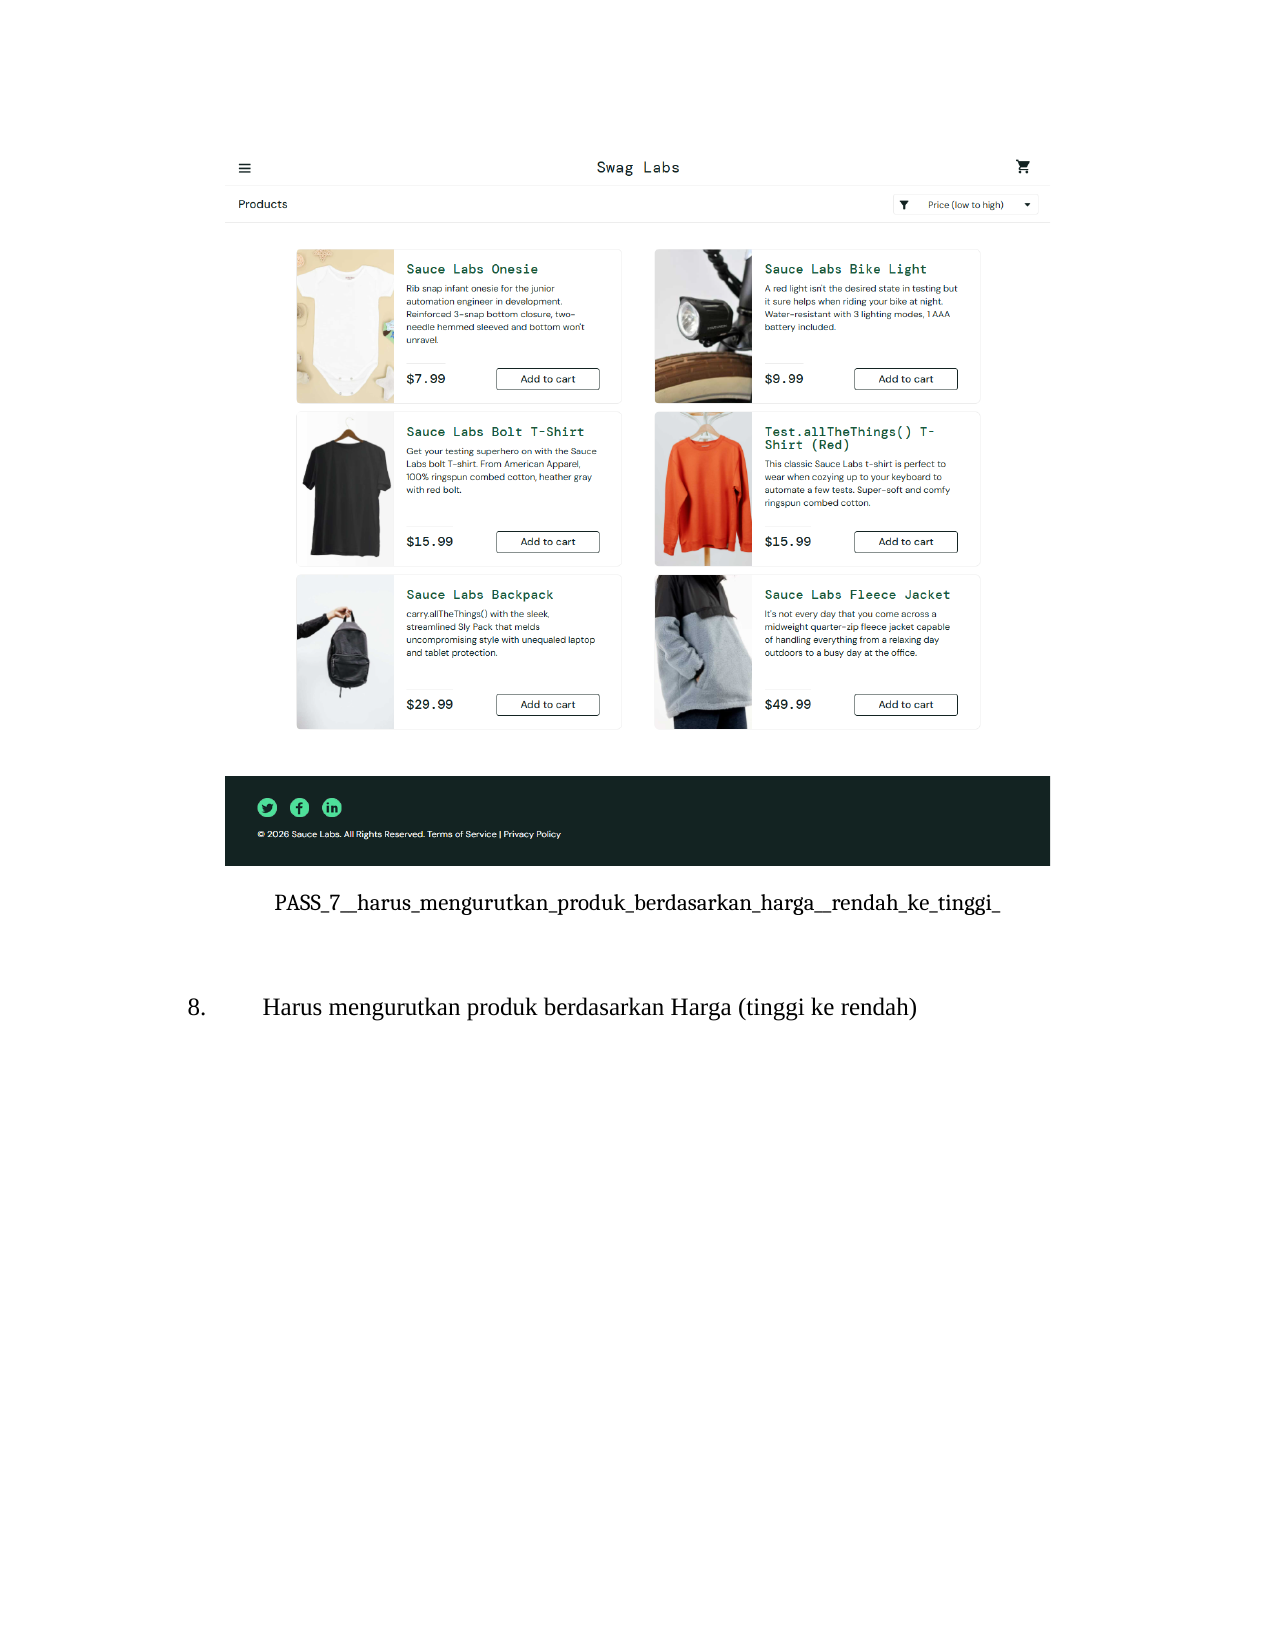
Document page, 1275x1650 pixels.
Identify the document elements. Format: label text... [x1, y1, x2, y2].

text PASS_7__harus_mengurutkan_produk_berdasarkan_harga__rendah_ke_tinggi_ [187, 890, 1087, 916]
text 8. Harus mengurutkan produk berdasarkan Harga (tinggi ke rendah) [187, 992, 1087, 1021]
picture [225, 150, 1050, 866]
